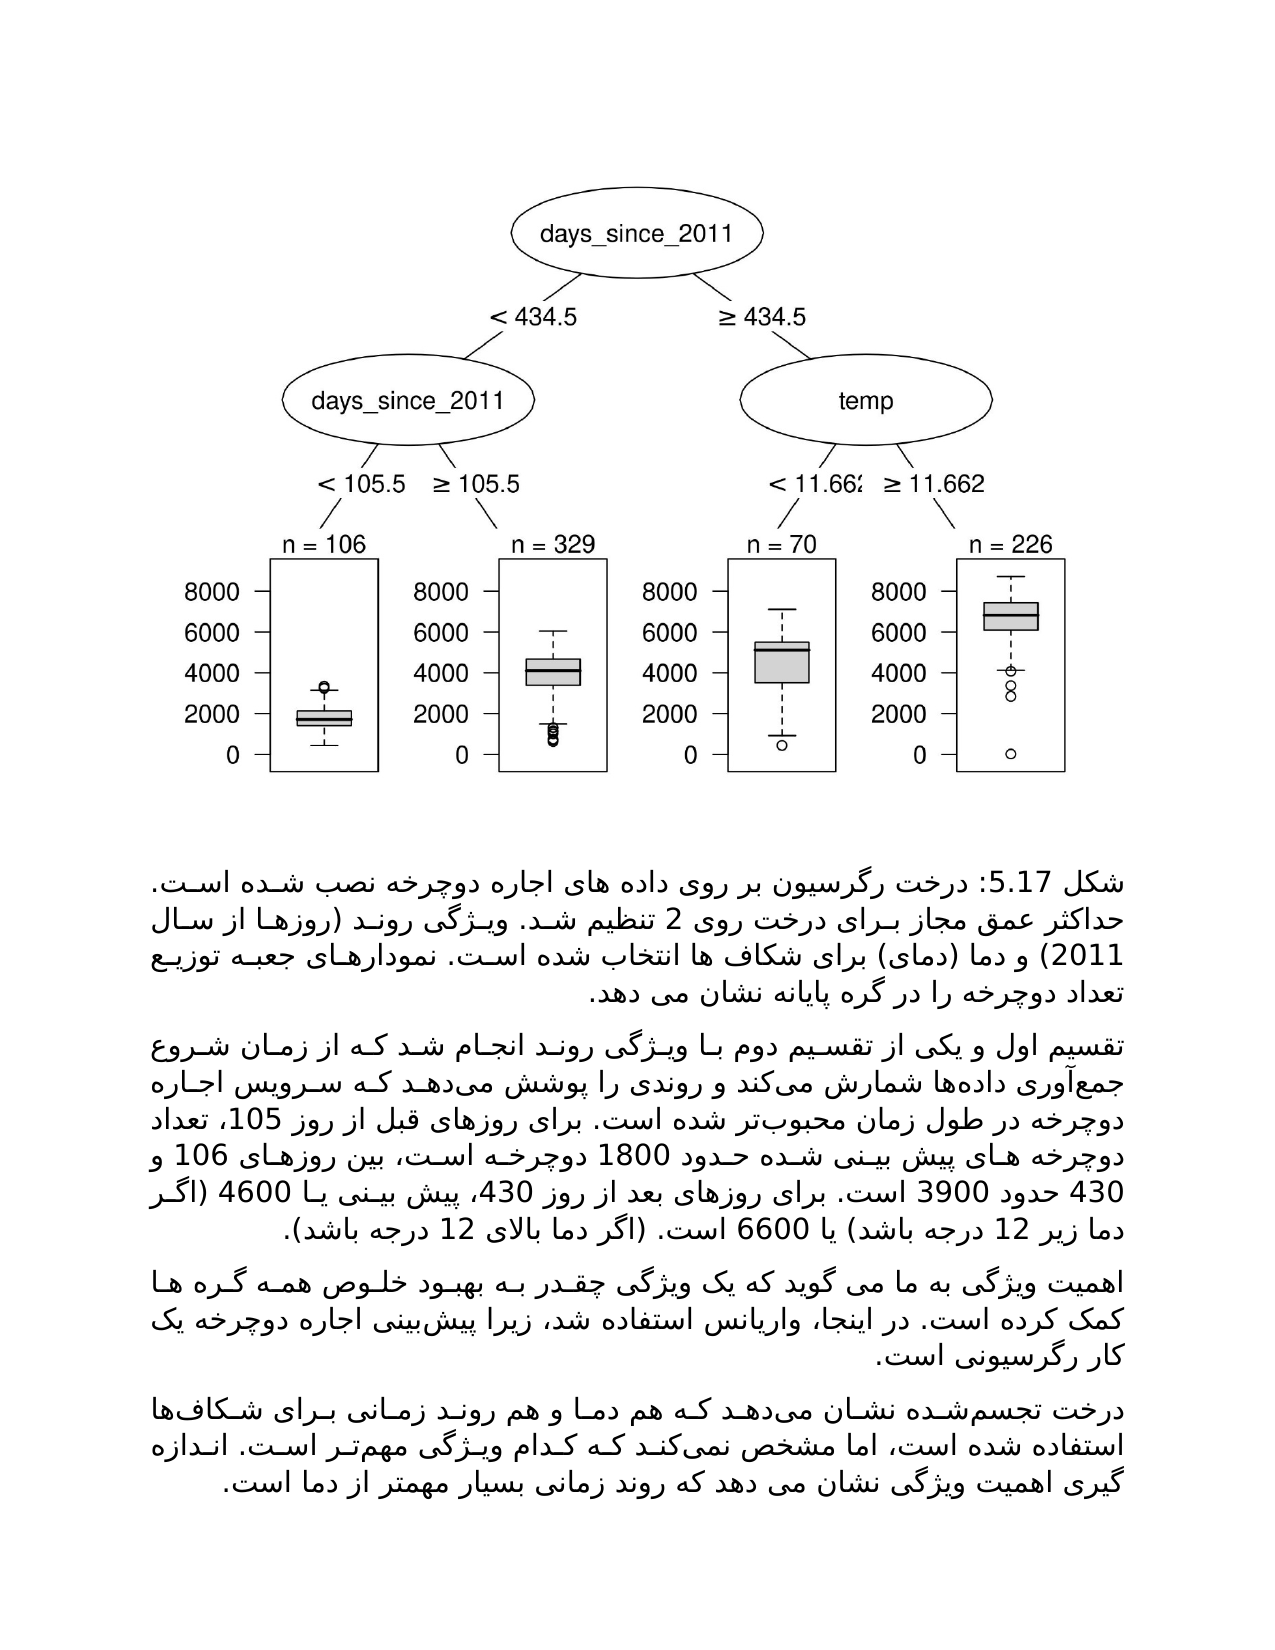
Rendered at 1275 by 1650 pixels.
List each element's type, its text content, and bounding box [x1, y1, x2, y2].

text اهمیت ویژگی به ما می گوید که یک ویژگی چقدر به بهبود خلوص همه گره ها کمک کرده است. در اینجا، واریانس استفاده شد، زیرا پیش‌بینی اجاره دوچرخه یک کار رگرسیونی است. [150, 1265, 1125, 1373]
text تقسیم اول و یکی از تقسیم دوم با ویژگی روند انجام شد که از زمان شروع جمع‌آوری داده‌ها شمارش می‌کند و روندی را پوشش می‌دهد که سرویس اجاره دوچرخه در طول زمان محبوب‌تر شده است. برای روزهای قبل از روز 105، تعداد دوچرخه های پیش بینی شده حدود 1800 دوچرخه است، بین روزهای 106 و 430 حدود 3900 است. برای روزهای بعد از روز 430، پیش بینی یا 4600 (اگر دما زیر 12 درجه باشد) یا 6600 است. (اگر دما بالای 12 درجه باشد). [150, 1029, 1125, 1246]
text شکل 5.17: درخت رگرسیون بر روی داده های اجاره دوچرخه نصب شده است. حداکثر عمق مجاز برای درخت روی 2 تنظیم شد. ویژگی روند (روزها از سال 2011) و دما (دمای) برای شکاف ها انتخاب شده است. نمودارهای جعبه توزیع تعداد دوچرخه را در گره پایانه نشان می دهد. [150, 865, 1125, 1009]
picture [150, 150, 1125, 847]
text درخت تجسم‌شده نشان می‌دهد که هم دما و هم روند زمانی برای شکاف‌ها استفاده شده است، اما مشخص نمی‌کند که کدام ویژگی مهم‌تر است. اندازه گیری اهمیت ویژگی نشان می دهد که روند زمانی بسیار مهمتر از دما است. [150, 1392, 1125, 1499]
